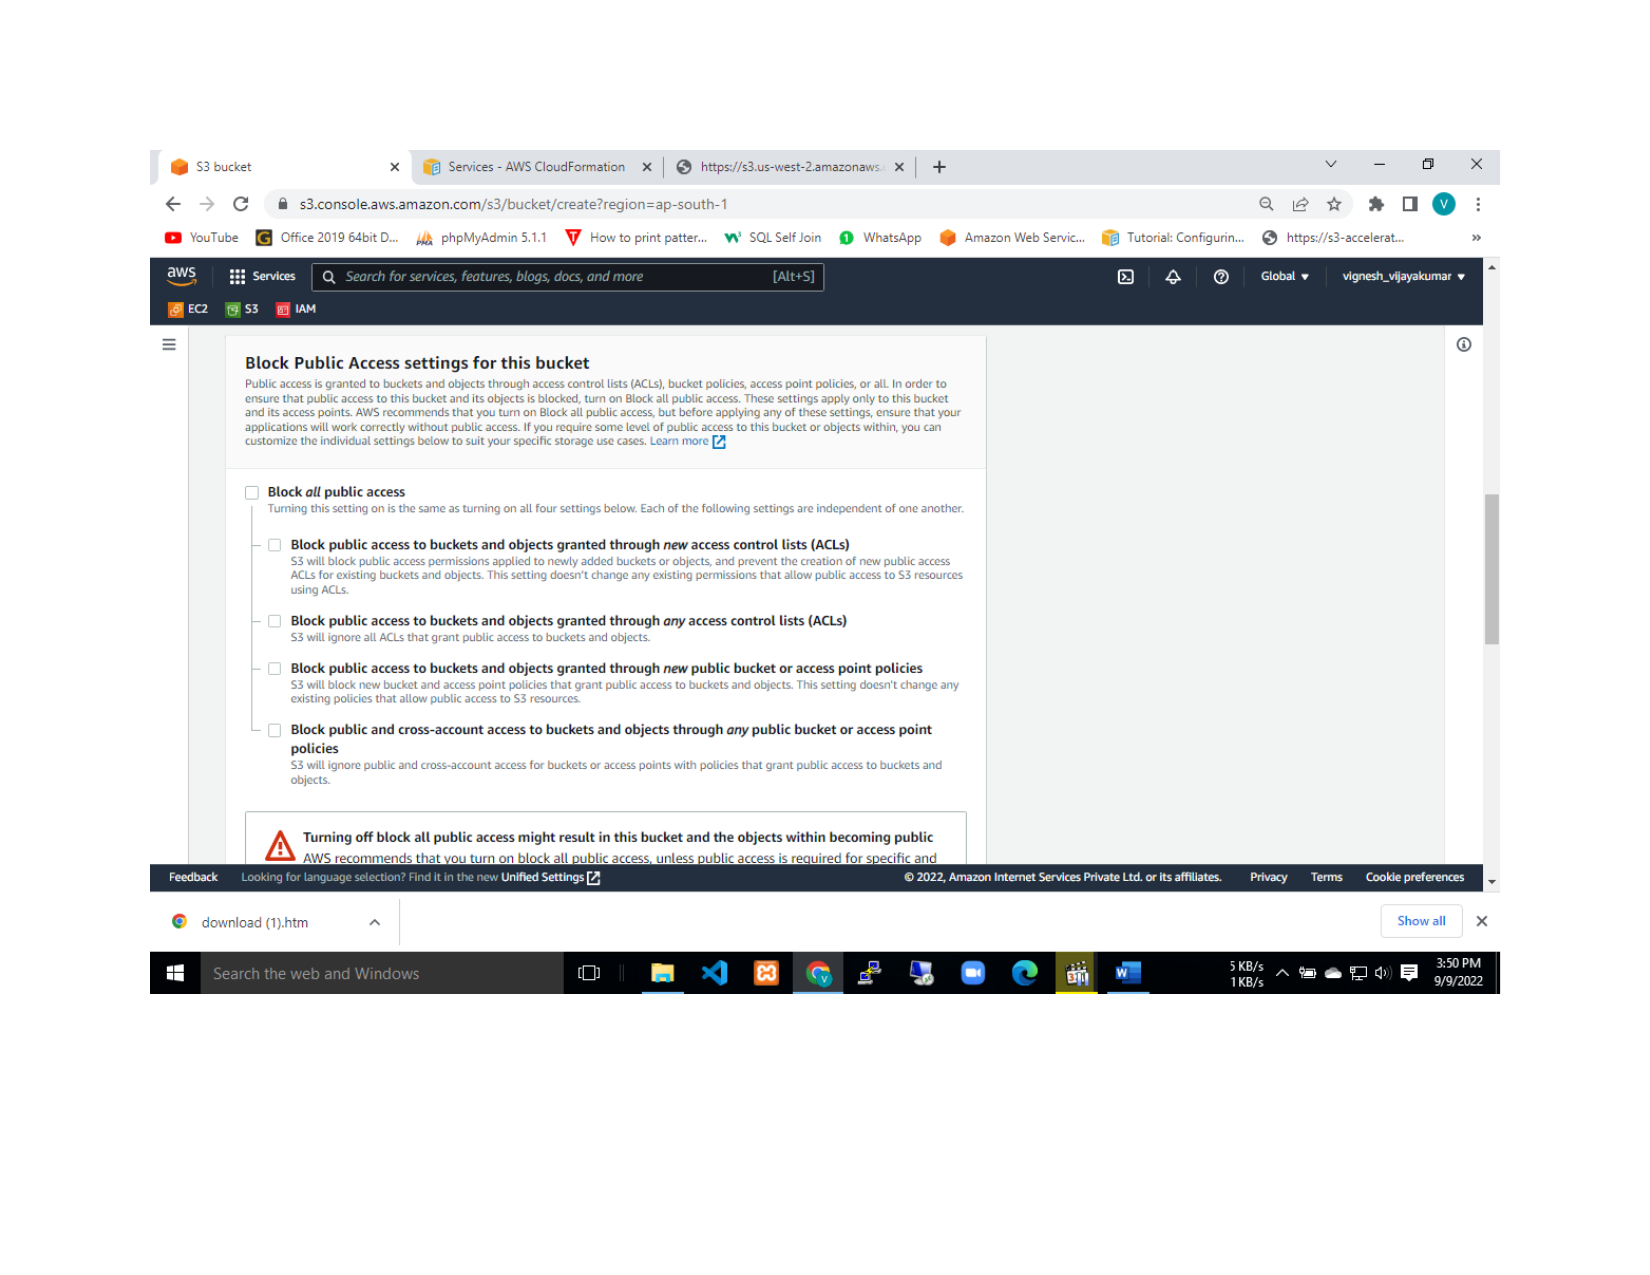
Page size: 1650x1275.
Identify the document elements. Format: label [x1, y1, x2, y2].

picture [150, 150, 1500, 994]
